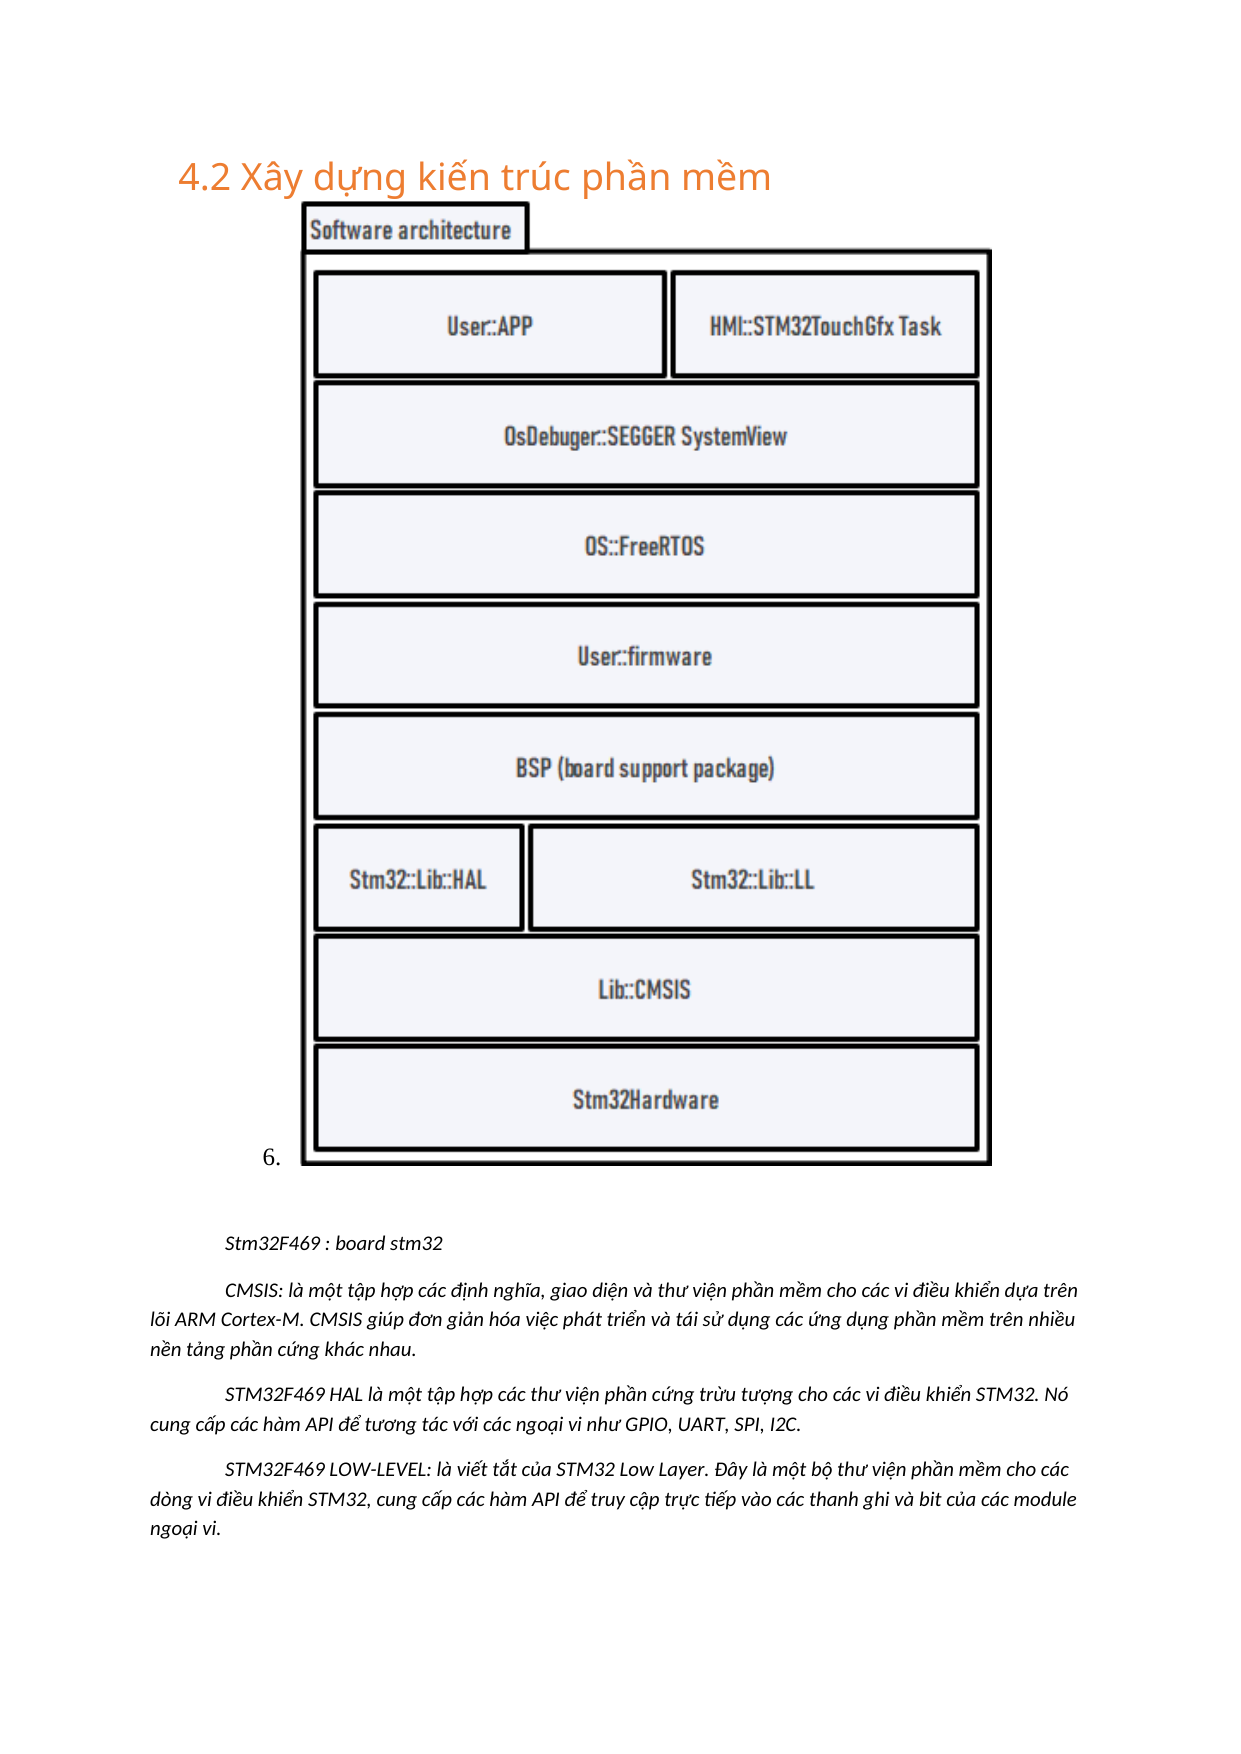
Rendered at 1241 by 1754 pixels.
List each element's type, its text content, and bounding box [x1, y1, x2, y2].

picture [300, 201, 992, 1166]
text Stm32F469 : board stm32 [150, 1230, 1090, 1255]
text STM32F469 LOW-LEVEL: là viết tắt của STM32 Low Layer. Đây là một bộ thư viện phần mềm cho các dòng vi điều khiển STM32, cung cấp các hàm API để truy cập trực tiếp vào các thanh ghi và bit của các module ngoại vi. [150, 1457, 1090, 1540]
text STM32F469 HAL là một tập hợp các thư viện phần cứng trừu tượng cho các vi điều khiển STM32. Nó cung cấp các hàm API để tương tác với các ngoại vi như GPIO, UART, SPI, I2C. [150, 1382, 1090, 1436]
subtitle 4.2 Xây dựng kiến trúc phần mềm [178, 150, 1090, 201]
text CMSIS: là một tập hợp các định nghĩa, giao diện và thư viện phần mềm cho các vi điều khiển dựa trên lõi ARM Cortex-M. CMSIS giúp đơn giản hóa việc phát triển và tái sử dụng các ứng dụng phần mềm trên nhiều nền tảng phần cứng khác nhau. [150, 1277, 1090, 1361]
